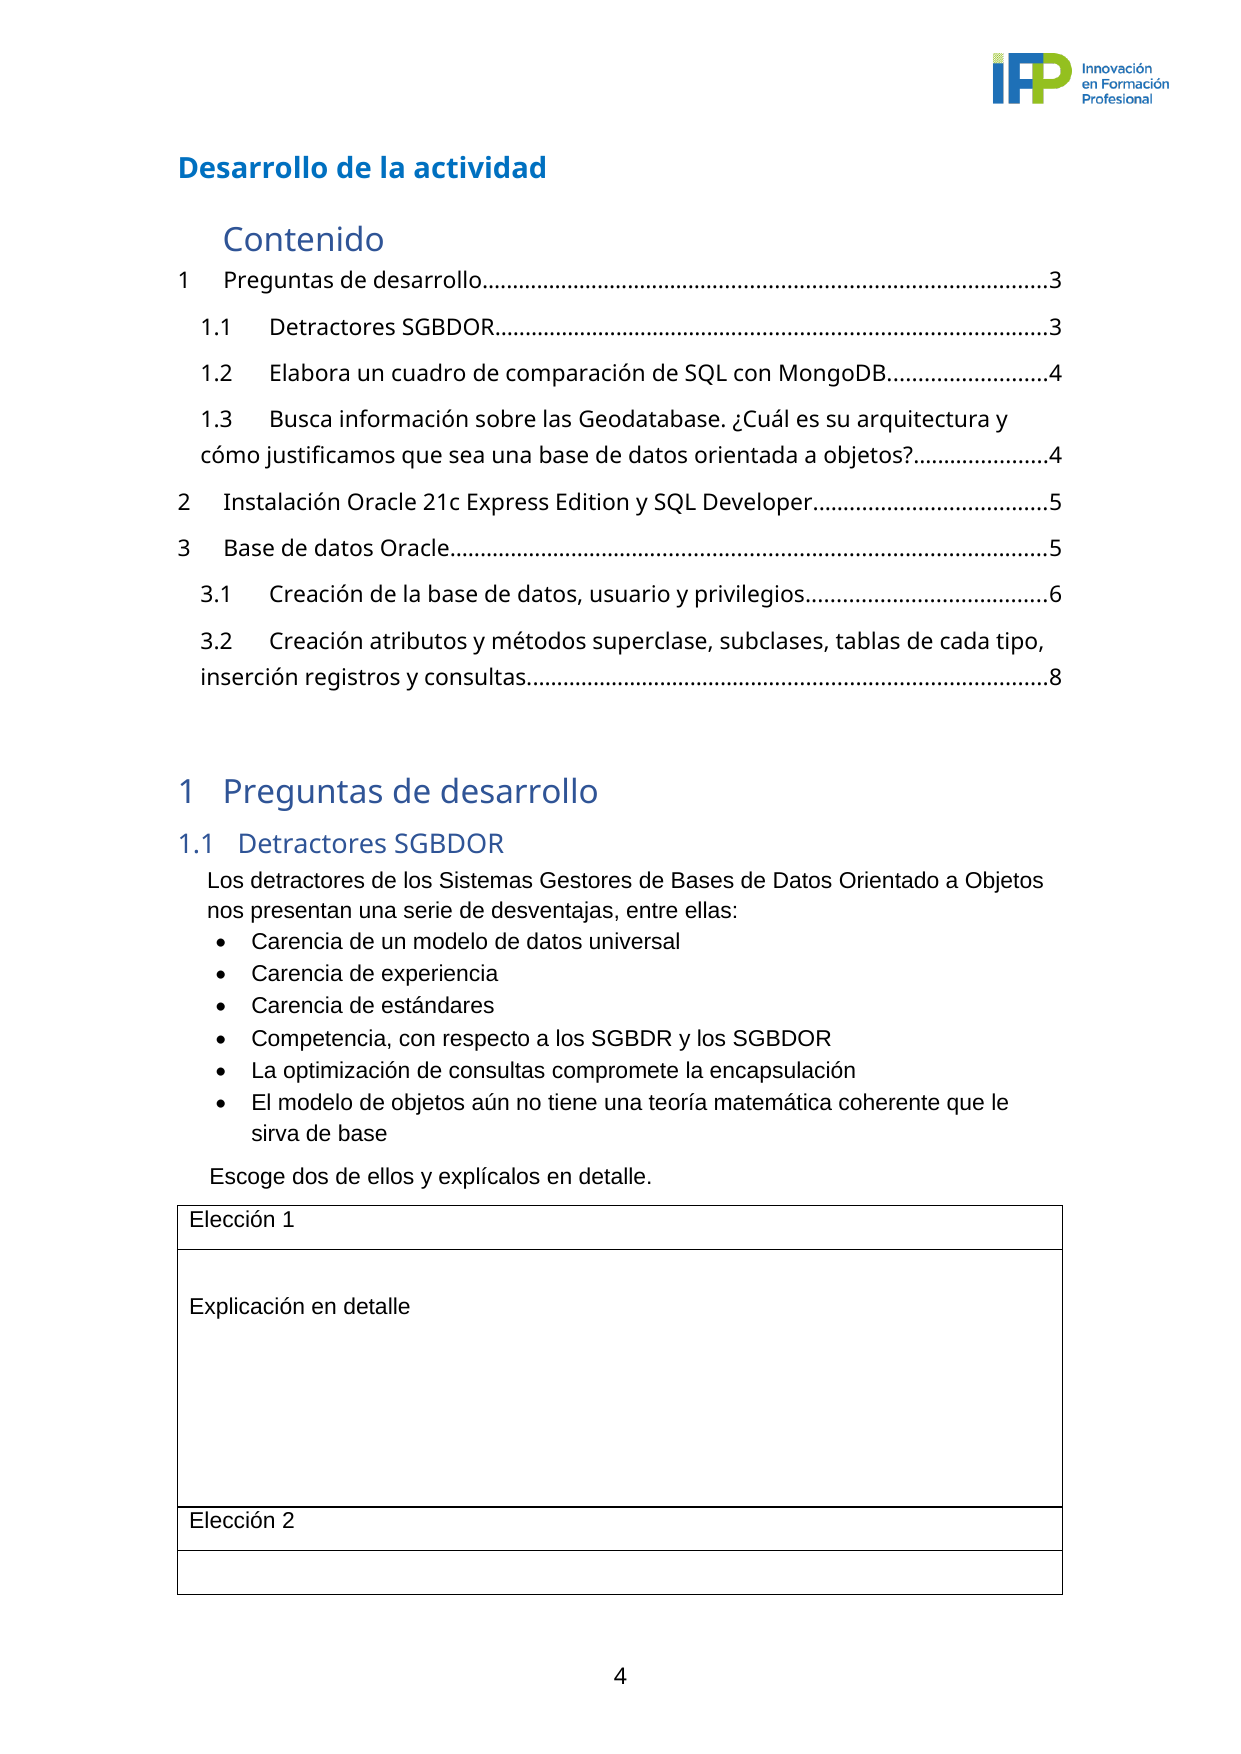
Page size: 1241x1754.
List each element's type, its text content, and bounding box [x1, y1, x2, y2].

list Carencia de estándares [215, 992, 1063, 1019]
subtitle Preguntas de desarrollo [177, 768, 1063, 813]
text Escoge dos de ellos y explícalos en detalle. [177, 1163, 1063, 1189]
picture [990, 53, 1172, 104]
list Los detractores de los Sistemas Gestores de Bases de Datos Orientado a Objetos nos presentan una serie de desventajas, entre ellas: [207, 867, 1063, 923]
list Competencia, con respecto a los SGBDR y los SGBDOR [215, 1024, 1063, 1052]
text Desarrollo de la actividad [177, 148, 1063, 187]
list Carencia de un modelo de datos universal [215, 927, 1063, 955]
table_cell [178, 1551, 1062, 1594]
list La optimización de consultas compromete la encapsulación [215, 1056, 1063, 1084]
list Carencia de experiencia [215, 959, 1063, 987]
list El modelo de objetos aún no tiene una teoría matemática coherente que le sirva de base [215, 1088, 1063, 1146]
table_header Elección 1 [178, 1206, 1062, 1249]
subtitle Detractores SGBDOR [177, 824, 1063, 861]
table_cell Explicación en detalle [178, 1250, 1062, 1506]
table_cell Elección 2 [178, 1508, 1062, 1550]
